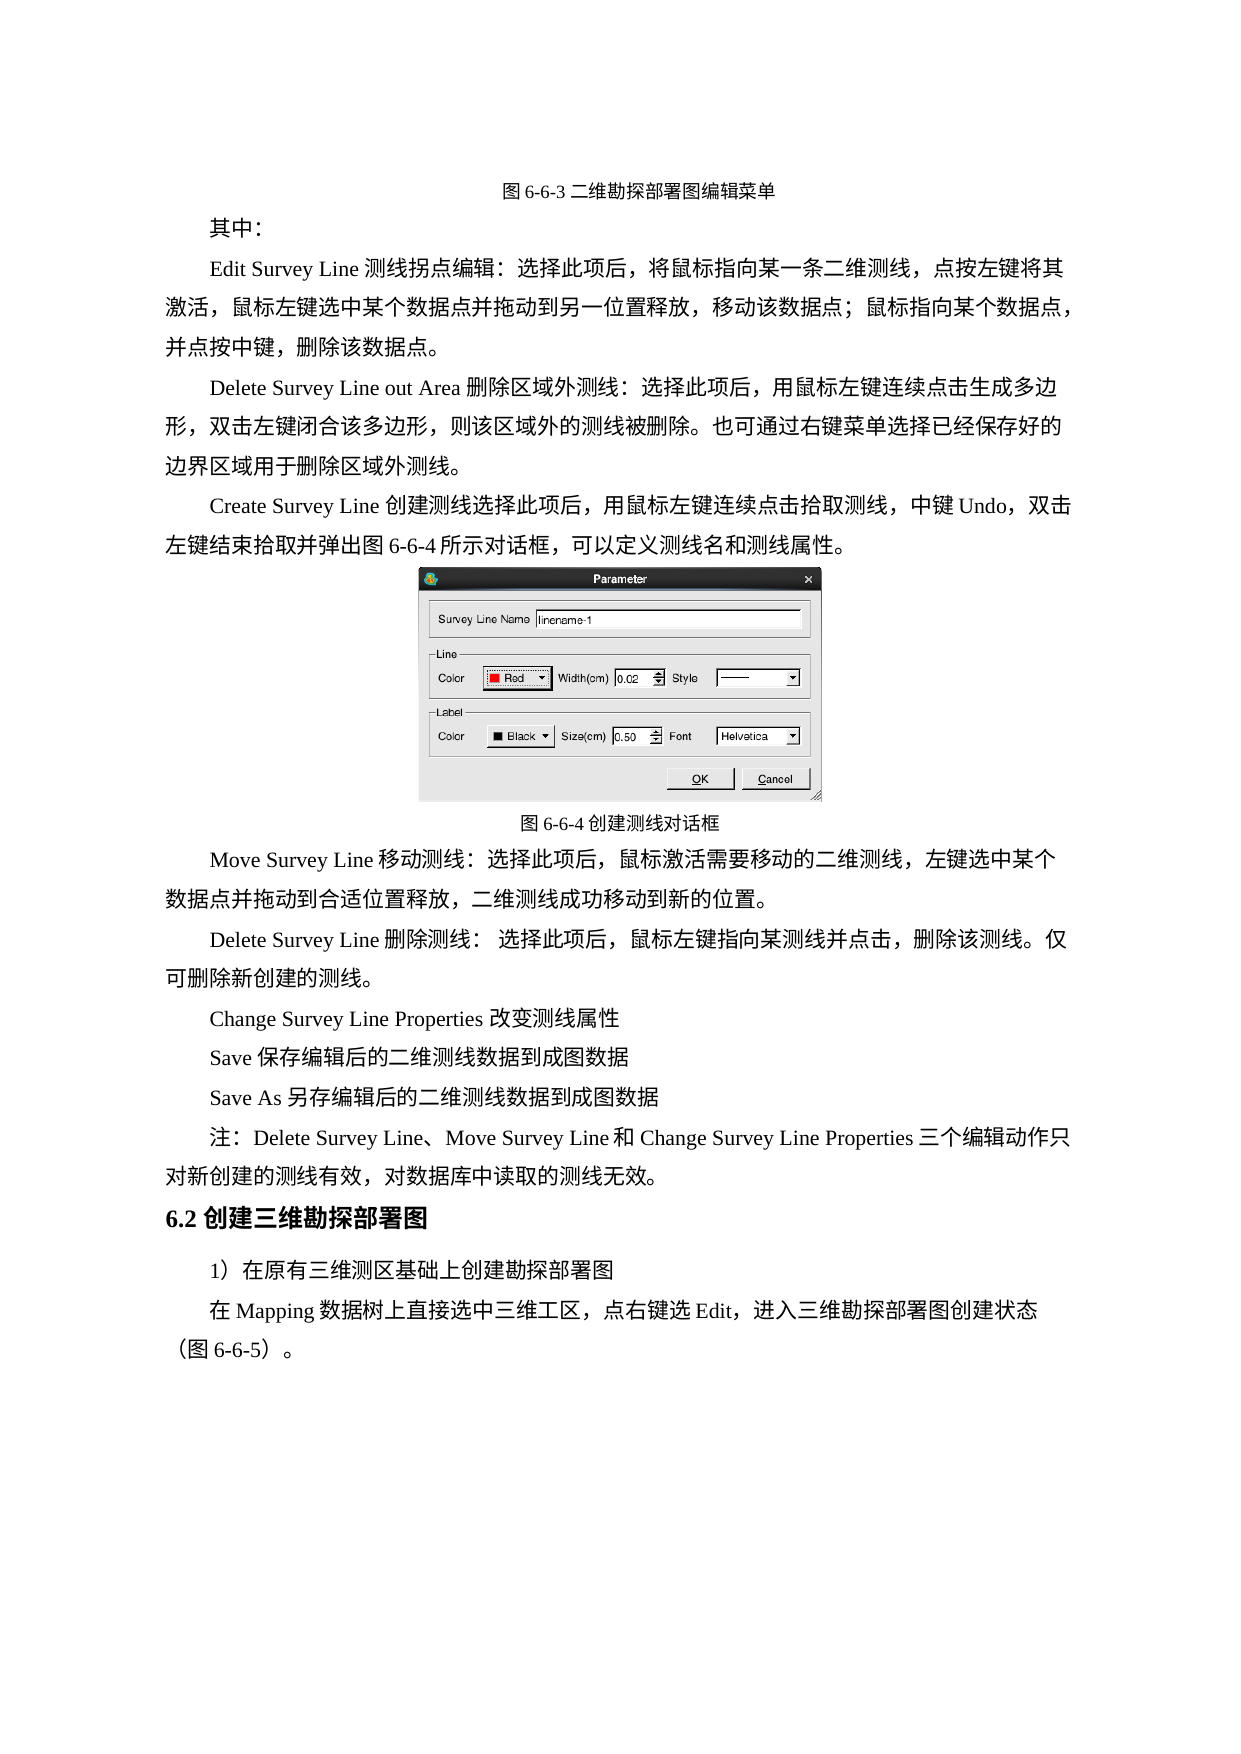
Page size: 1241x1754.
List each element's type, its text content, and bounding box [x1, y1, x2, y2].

text Edit Survey Line 测线拐点编辑：选择此项后，将鼠标指向某一条二维测线，点按左键将其激活，鼠标左键选中某个数据点并拖动到另一位置释放，移动该数据点；鼠标指向某个数据点，并点按中键，删除该数据点。 [165, 251, 1075, 362]
text 在Mapping数据树上直接选中三维工区，点右键选Edit，进入三维勘探部署图创建状态（图6-6-5）。 [165, 1293, 1075, 1364]
text Change Survey Line Properties 改变测线属性 [165, 1001, 1075, 1032]
picture [418, 567, 822, 802]
text Move Survey Line移动测线：选择此项后，鼠标激活需要移动的二维测线，左键选中某个数据点并拖动到合适位置释放，二维测线成功移动到新的位置。 [165, 842, 1075, 914]
text 其中： [165, 211, 1075, 243]
text Delete Survey Line删除测线： 选择此项后，鼠标左键指向某测线并点击，删除该测线。仅可删除新创建的测线。 [165, 922, 1075, 993]
text Save 保存编辑后的二维测线数据到成图数据 [165, 1040, 1075, 1072]
text Delete Survey Line out Area 删除区域外测线：选择此项后，用鼠标左键连续点击生成多边形，双击左键闭合该多边形，则该区域外的测线被删除。也可通过右键菜单选择已经保存好的边界区域用于删除区域外测线。 [165, 369, 1075, 480]
text Create Survey Line 创建测线选择此项后，用鼠标左键连续点击拾取测线，中键Undo，双击左键结束拾取并弹出图6-6-4所示对话框，可以定义测线名和测线属性。 [165, 488, 1075, 559]
text 图6-6-3 二维勘探部署图编辑菜单 [165, 177, 1075, 204]
subtitle 6.2 创建三维勘探部署图 [165, 1199, 1075, 1235]
text 图6-6-4 创建测线对话框 [165, 808, 1075, 836]
text Save As 另存编辑后的二维测线数据到成图数据 [165, 1080, 1075, 1112]
text 1）在原有三维测区基础上创建勘探部署图 [165, 1253, 1075, 1285]
text 注：Delete Survey Line、Move Survey Line和Change Survey Line Properties三个编辑动作只对新创建的测线有效，对数据库中读取的测线无效。 [165, 1119, 1075, 1191]
